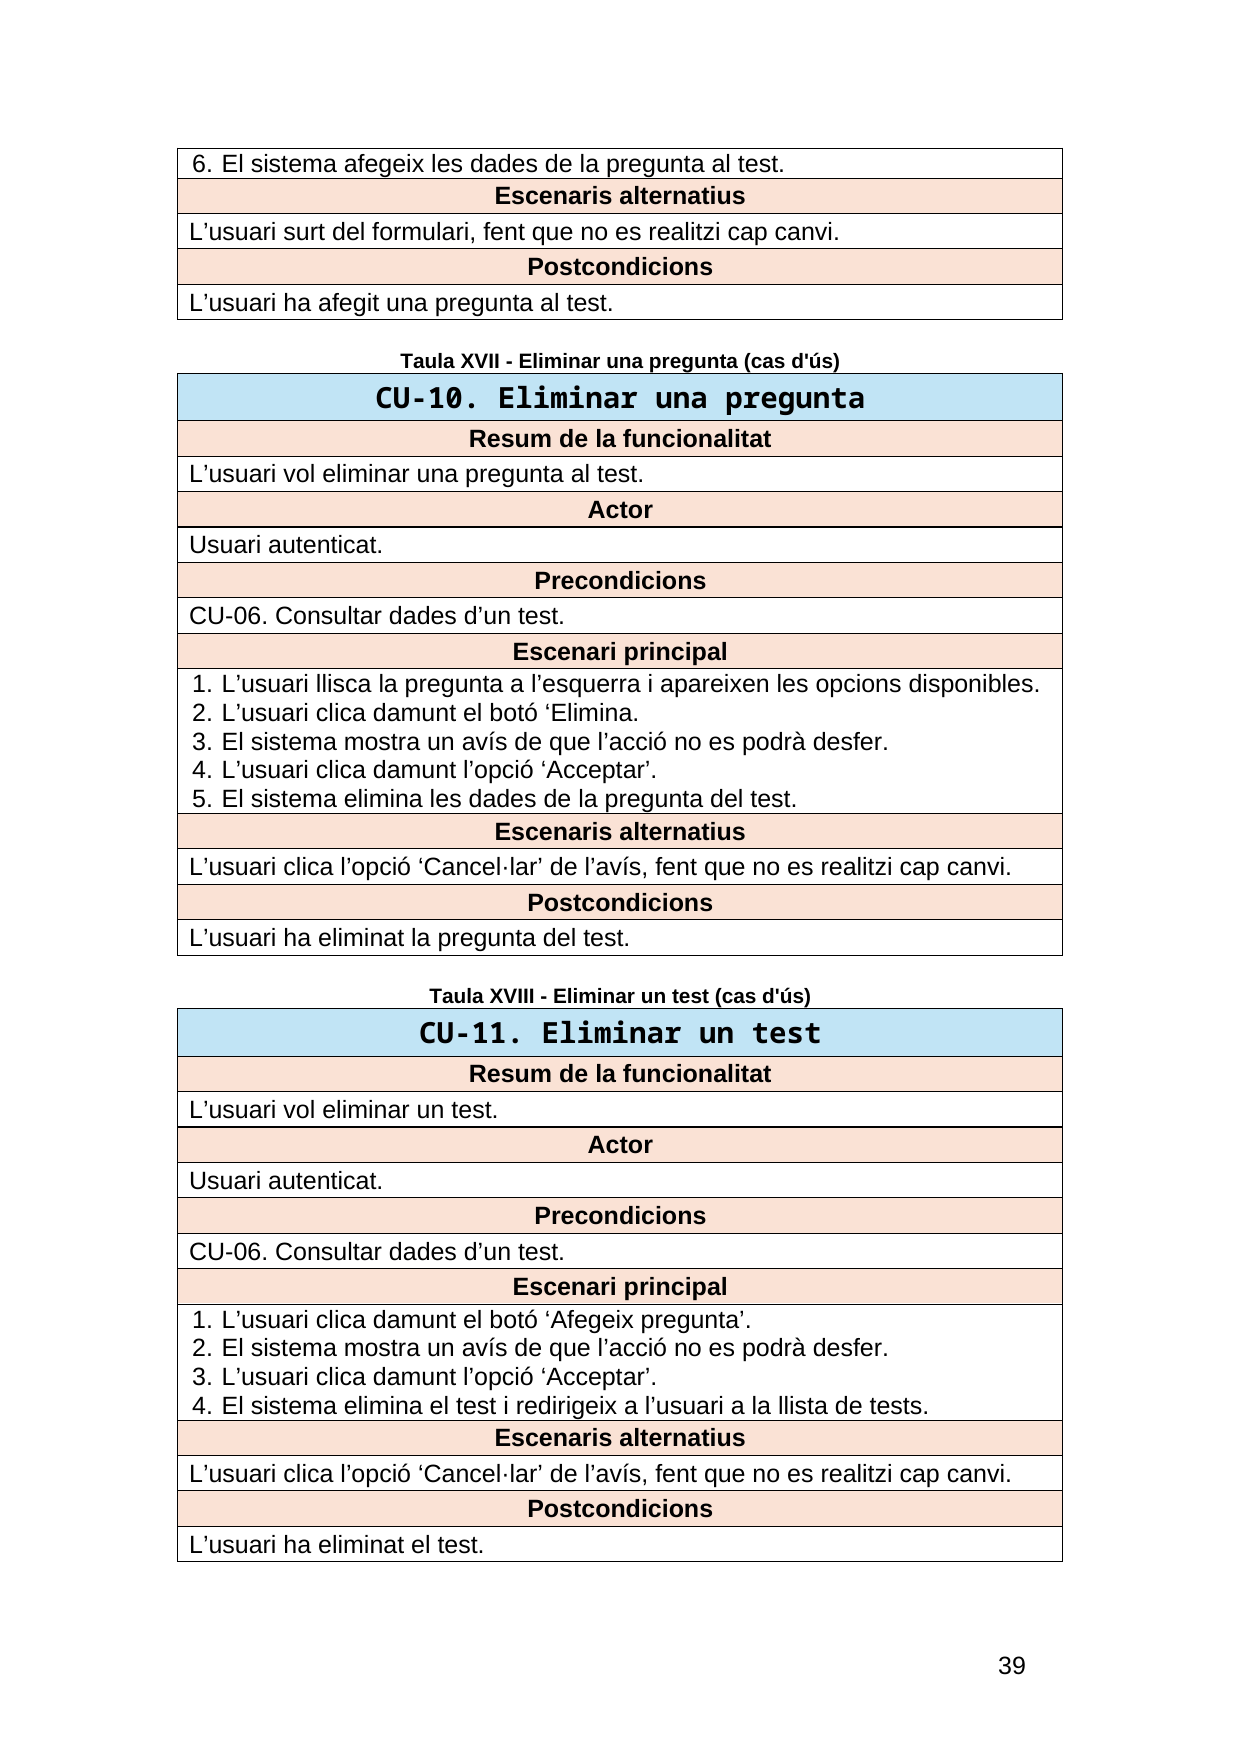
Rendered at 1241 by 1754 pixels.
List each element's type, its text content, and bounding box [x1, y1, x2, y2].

table_cell Precondicions [178, 1198, 1062, 1233]
table_cell L’usuari ha afegit una pregunta al test. [178, 285, 1062, 319]
table_header CU-10. Eliminar una pregunta [178, 374, 1062, 420]
text Taula XVII - Eliminar una pregunta (cas d'ús) [177, 349, 1063, 373]
table_cell L’usuari vol eliminar un test. [178, 1092, 1062, 1126]
text Taula XVIII - Eliminar un test (cas d'ús) [177, 984, 1063, 1008]
table_cell Postcondicions [178, 885, 1062, 919]
table_cell Escenari principal [178, 634, 1062, 668]
table_cell L’usuari ha eliminat la pregunta del test. [178, 920, 1062, 954]
table_cell Usuari autenticat. [178, 528, 1062, 562]
table_cell CU-06. Consultar dades d’un test. [178, 598, 1062, 633]
table_cell Precondicions [178, 563, 1062, 597]
table_cell Postcondicions [178, 249, 1062, 284]
table_cell Usuari autenticat. [178, 1163, 1062, 1197]
table_cell Escenari principal [178, 1269, 1062, 1303]
table_cell Postcondicions [178, 1491, 1062, 1526]
table_cell L’usuari clica l’opció ‘Cancel·lar’ de l’avís, fent que no es realitzi cap canvi. [178, 849, 1062, 884]
table_cell Resum de la funcionalitat [178, 1057, 1062, 1091]
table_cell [178, 149, 1062, 177]
table_cell Actor [178, 1128, 1062, 1162]
table_cell Escenaris alternatius [178, 1421, 1062, 1455]
table_cell Escenaris alternatius [178, 179, 1062, 213]
table_cell L’usuari surt del formulari, fent que no es realitzi cap canvi. [178, 214, 1062, 248]
table_cell L’usuari vol eliminar una pregunta al test. [178, 457, 1062, 491]
table_cell L’usuari clica l’opció ‘Cancel·lar’ de l’avís, fent que no es realitzi cap canvi. [178, 1456, 1062, 1490]
table_cell L’usuari clica damunt el botó ‘Afegeix pregunta’. El sistema mostra un avís de que l’acció no es podrà desfer. L’usuari clica damunt l’opció ‘Acceptar’. El sistema elimina el test i redirigeix a l’usuari a la llista de tests. [178, 1305, 1062, 1419]
table_cell CU-06. Consultar dades d’un test. [178, 1234, 1062, 1268]
table_cell Resum de la funcionalitat [178, 421, 1062, 456]
table_cell L’usuari ha eliminat el test. [178, 1527, 1062, 1561]
table_cell Escenaris alternatius [178, 814, 1062, 848]
table_cell Actor [178, 492, 1062, 526]
table_cell L’usuari llisca la pregunta a l’esquerra i apareixen les opcions disponibles. L’usuari clica damunt el botó ‘Elimina. El sistema mostra un avís de que l’acció no es podrà desfer. L’usuari clica damunt l’opció ‘Acceptar’. El sistema elimina les dades de la pregunta del test. [178, 669, 1062, 813]
table_header CU-11. Eliminar un test [178, 1009, 1062, 1056]
